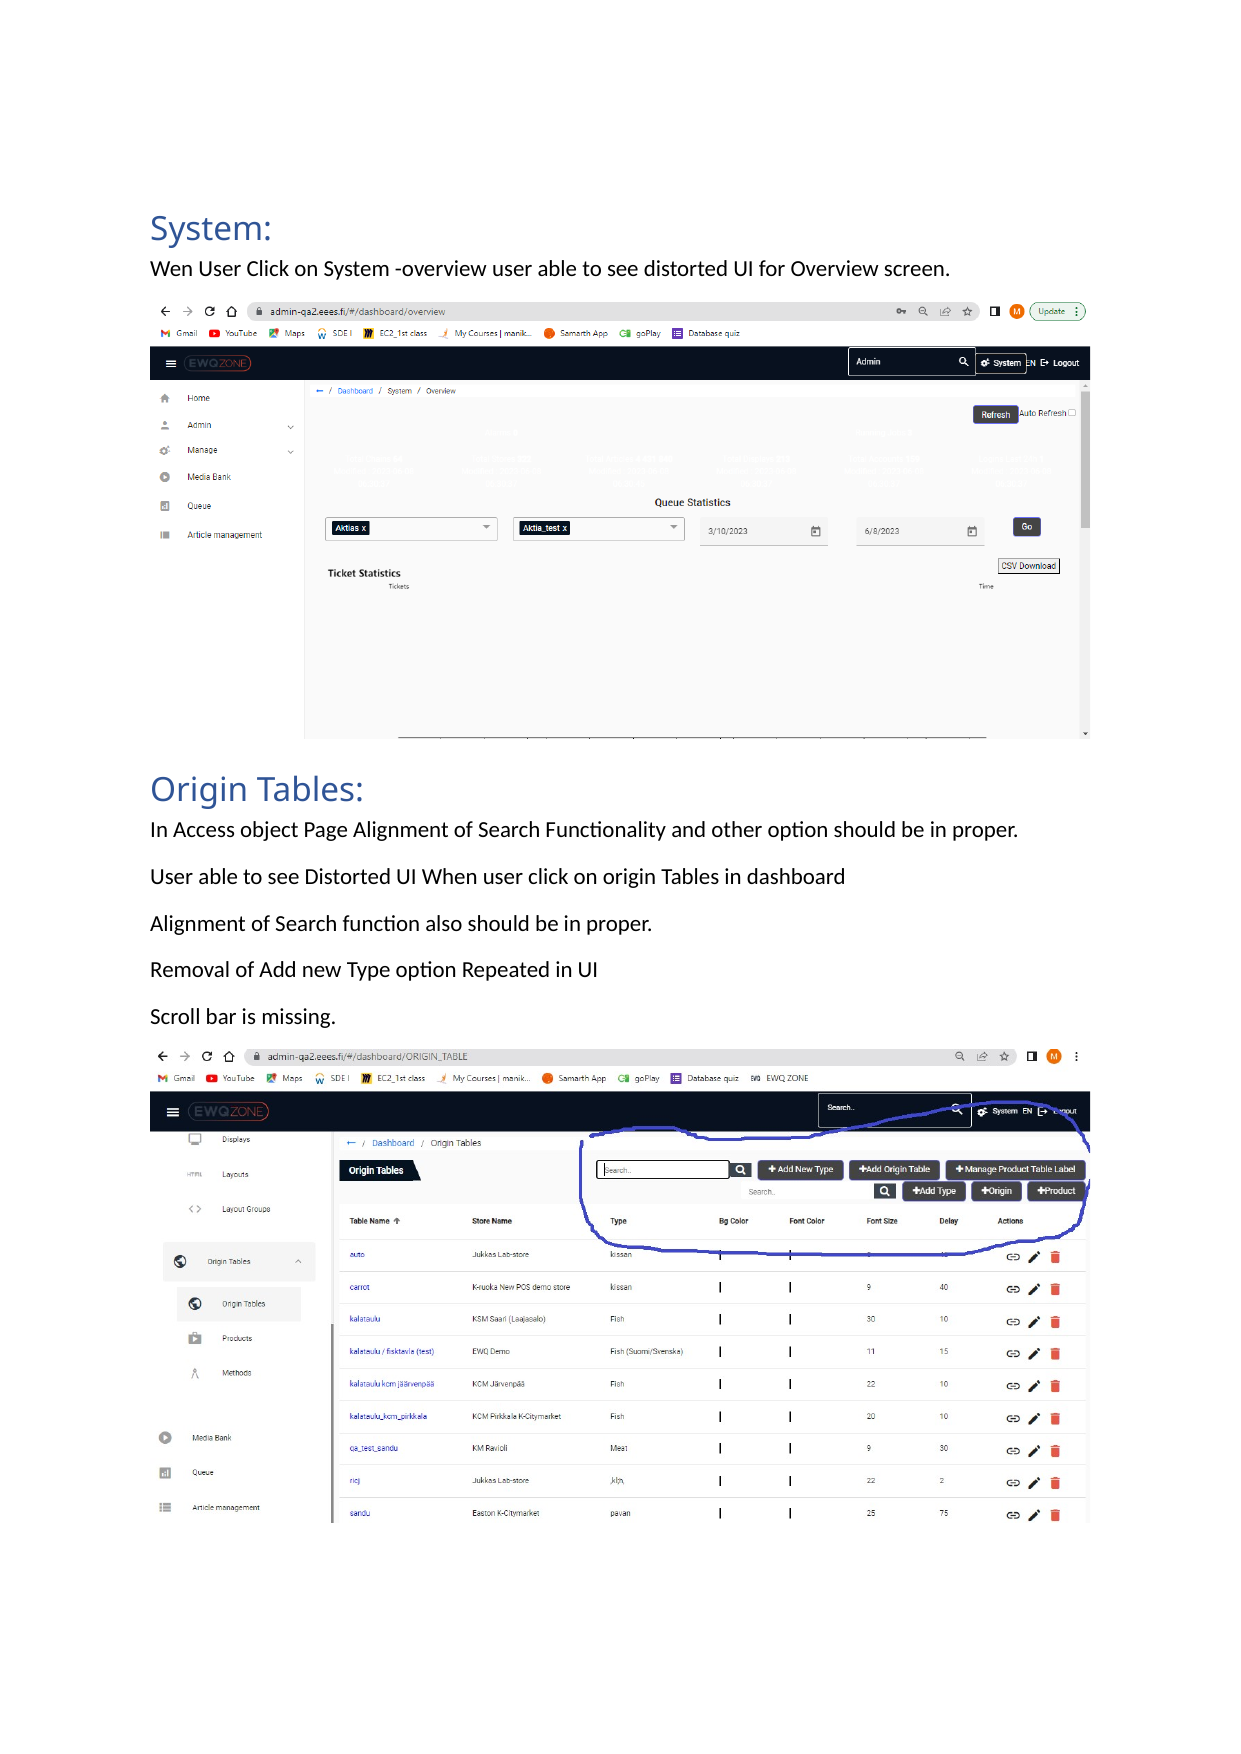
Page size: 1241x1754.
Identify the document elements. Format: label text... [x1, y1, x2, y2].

text Scroll bar is missing. [150, 1002, 1090, 1030]
subtitle Origin Tables: [150, 766, 1090, 811]
picture [150, 1049, 1091, 1523]
text Wen User Click on System -overview user able to see distorted UI for Overview screen. [150, 254, 1090, 282]
text In Access object Page Alignment of Search Functionality and other option should be in proper. [150, 815, 1090, 843]
subtitle System: [150, 205, 1090, 251]
text Alignment of Search function also should be in proper. [150, 909, 1090, 937]
text User able to see Distorted UI When user click on origin Tables in dashboard [150, 862, 1090, 890]
picture [150, 301, 1091, 739]
text Removal of Add new Type option Repeated in UI [150, 956, 1090, 983]
